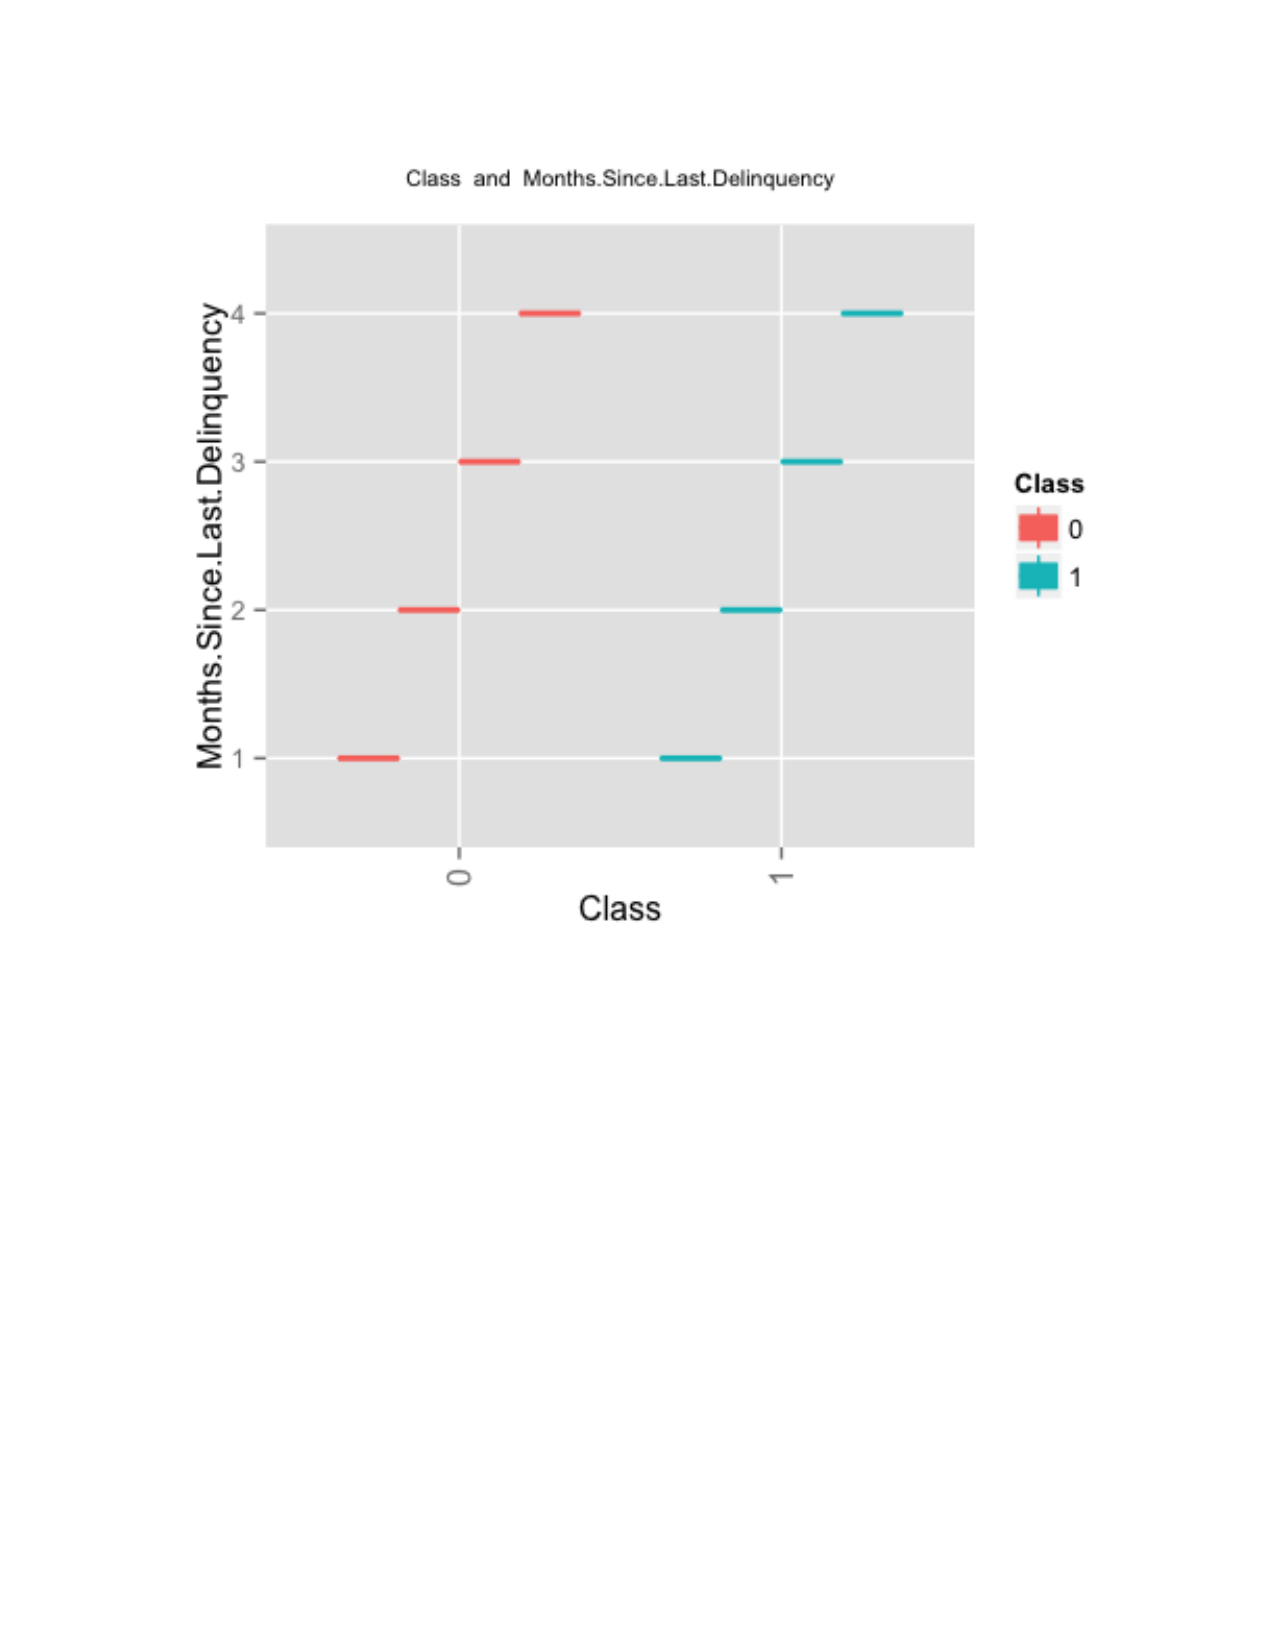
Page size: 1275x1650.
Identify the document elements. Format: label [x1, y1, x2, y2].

picture [168, 150, 1169, 950]
